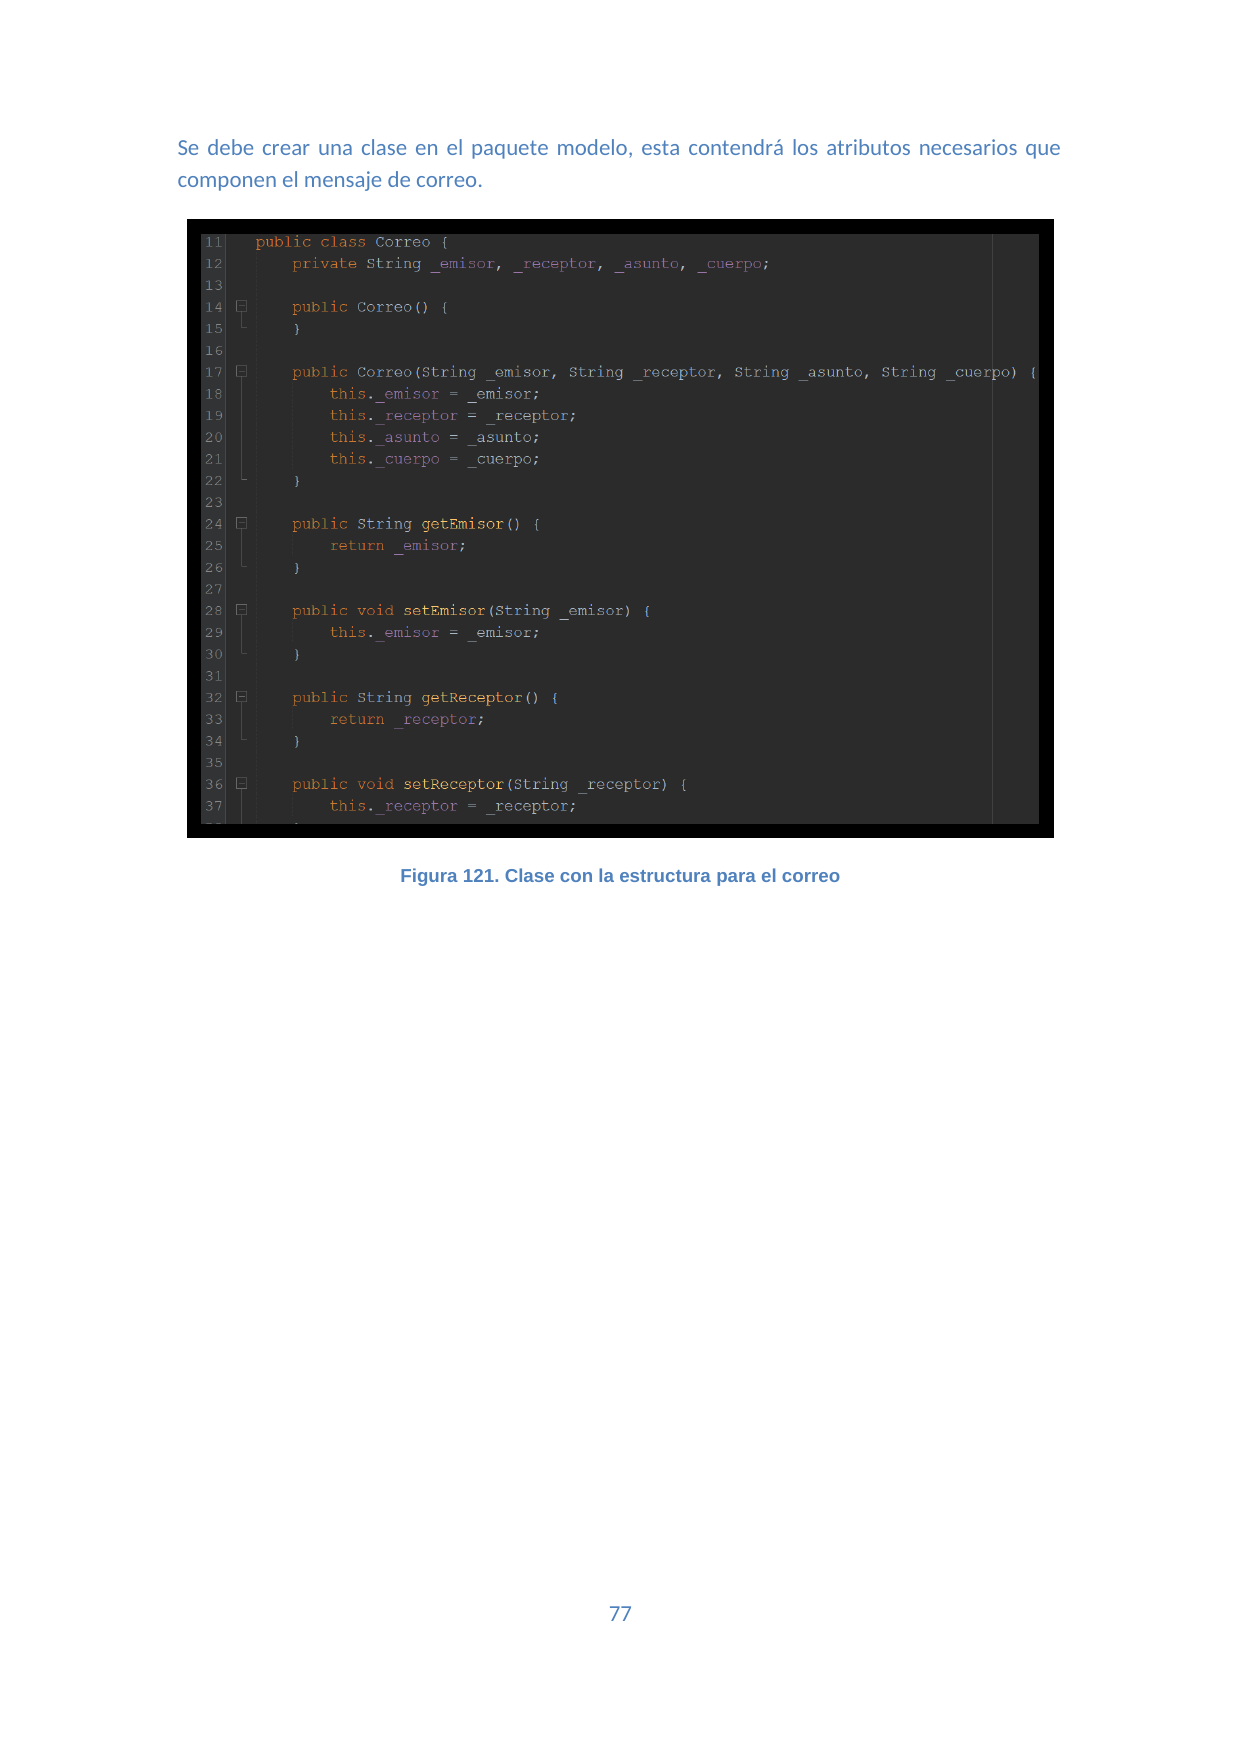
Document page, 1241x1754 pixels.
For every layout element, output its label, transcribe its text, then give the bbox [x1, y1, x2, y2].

text Se debe crear una clase en el paquete modelo, esta contendrá los atributos necesarios que componen el mensaje de correo. [177, 133, 1063, 193]
picture [201, 234, 1039, 824]
text Figura 121. Clase con la estructura para el correo [177, 865, 1063, 887]
